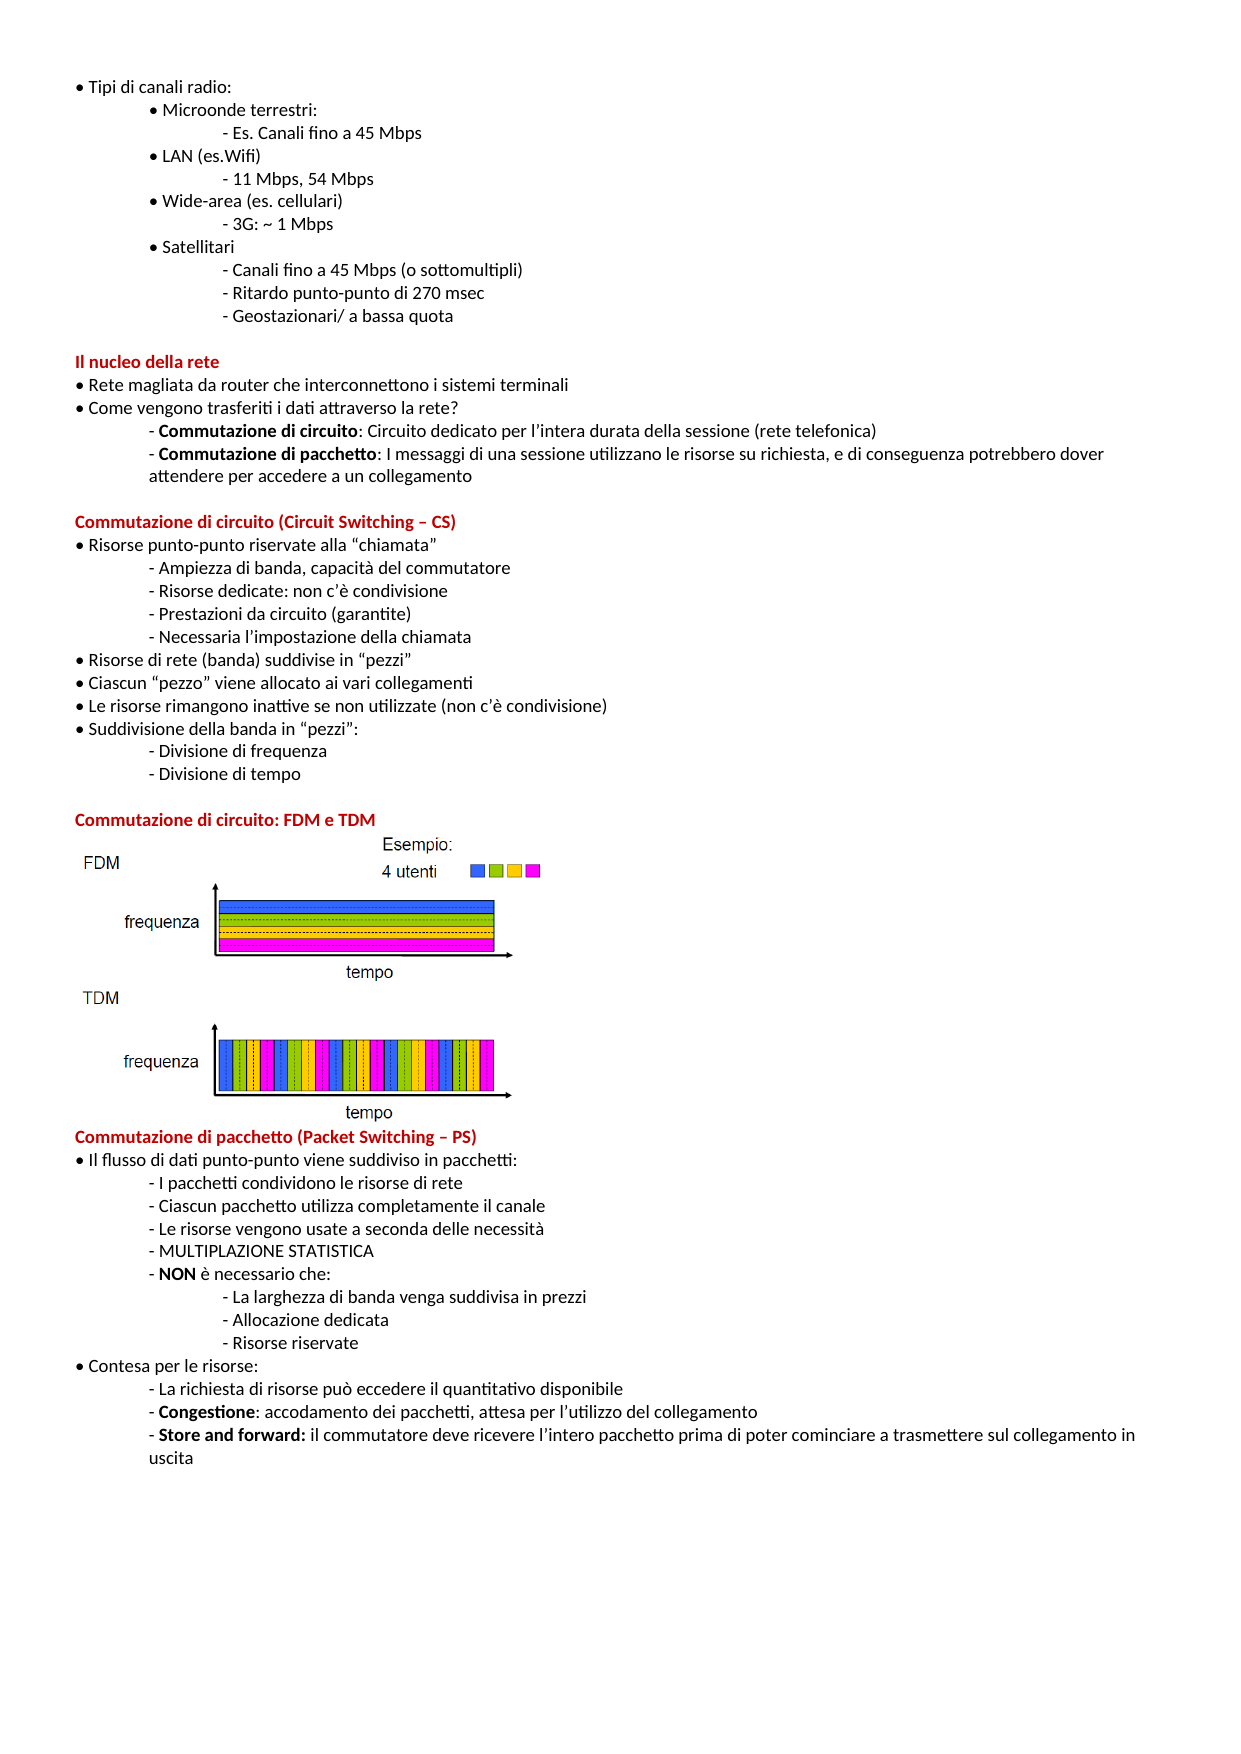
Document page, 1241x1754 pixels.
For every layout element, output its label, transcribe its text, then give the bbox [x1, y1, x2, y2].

text - Geostazionari/ a bassa quota [75, 304, 1165, 327]
text - La larghezza di banda venga suddivisa in prezzi [75, 1285, 1165, 1308]
text Il nucleo della rete [75, 350, 1165, 373]
text - Prestazioni da circuito (garantite) [75, 602, 1165, 625]
text • Rete magliata da router che interconnettono i sistemi terminali [75, 373, 1165, 396]
text - 11 Mbps, 54 Mbps [75, 167, 1165, 189]
text - Es. Canali fino a 45 Mbps [75, 121, 1165, 144]
picture [75, 831, 549, 1125]
text • Come vengono trasferiti i dati attraverso la rete? [75, 396, 1165, 419]
text - Commutazione di pacchetto: I messaggi di una sessione utilizzano le risorse su richiesta, e di conseguenza potrebbero dover attendere per accedere a un collegamento [149, 442, 1165, 487]
text - Ritardo punto-punto di 270 msec [75, 281, 1165, 304]
text - 3G: ~ 1 Mbps [75, 212, 1165, 235]
text - La richiesta di risorse può eccedere il quantitativo disponibile [75, 1377, 1165, 1400]
text Commutazione di pacchetto (Packet Switching – PS) [75, 1125, 1165, 1148]
text • Il flusso di dati punto-punto viene suddiviso in pacchetti: [75, 1148, 1165, 1171]
text • Wide-area (es. cellulari) [75, 189, 1165, 212]
text • Satellitari [75, 235, 1165, 258]
text Commutazione di circuito: FDM e TDM [75, 808, 1165, 831]
text - I pacchetti condividono le risorse di rete [75, 1171, 1165, 1194]
text - Risorse riservate [75, 1331, 1165, 1354]
text - Divisione di tempo [75, 762, 1165, 785]
text - Divisione di frequenza [75, 739, 1165, 762]
text Commutazione di circuito (Circuit Switching – CS) [75, 510, 1165, 533]
text • Le risorse rimangono inattive se non utilizzate (non c’è condivisione) [75, 694, 1165, 717]
text - NON è necessario che: [75, 1262, 1165, 1285]
text • Ciascun “pezzo” viene allocato ai vari collegamenti [75, 671, 1165, 694]
text - Store and forward: il commutatore deve ricevere l’intero pacchetto prima di poter cominciare a trasmettere sul collegamento in uscita [149, 1423, 1165, 1469]
text - Congestione: accodamento dei pacchetti, attesa per l’utilizzo del collegamento [75, 1400, 1165, 1423]
text - Le risorse vengono usate a seconda delle necessità [75, 1217, 1165, 1239]
text • Risorse punto-punto riservate alla “chiamata” [75, 533, 1165, 556]
text - Commutazione di circuito: Circuito dedicato per l’intera durata della sessione (rete telefonica) [75, 419, 1165, 442]
text - Canali fino a 45 Mbps (o sottomultipli) [75, 258, 1165, 281]
text • Suddivisione della banda in “pezzi”: [75, 717, 1165, 739]
text - Ampiezza di banda, capacità del commutatore [75, 556, 1165, 579]
text - Allocazione dedicata [75, 1308, 1165, 1331]
text • Tipi di canali radio: [75, 75, 1165, 98]
text • LAN (es.Wifi) [75, 144, 1165, 167]
text - Risorse dedicate: non c’è condivisione [75, 579, 1165, 602]
text - MULTIPLAZIONE STATISTICA [75, 1239, 1165, 1262]
text - Ciascun pacchetto utilizza completamente il canale [75, 1194, 1165, 1217]
text - Necessaria l’impostazione della chiamata [75, 625, 1165, 648]
text • Microonde terrestri: [75, 98, 1165, 121]
text • Contesa per le risorse: [75, 1354, 1165, 1377]
text • Risorse di rete (banda) suddivise in “pezzi” [75, 648, 1165, 671]
